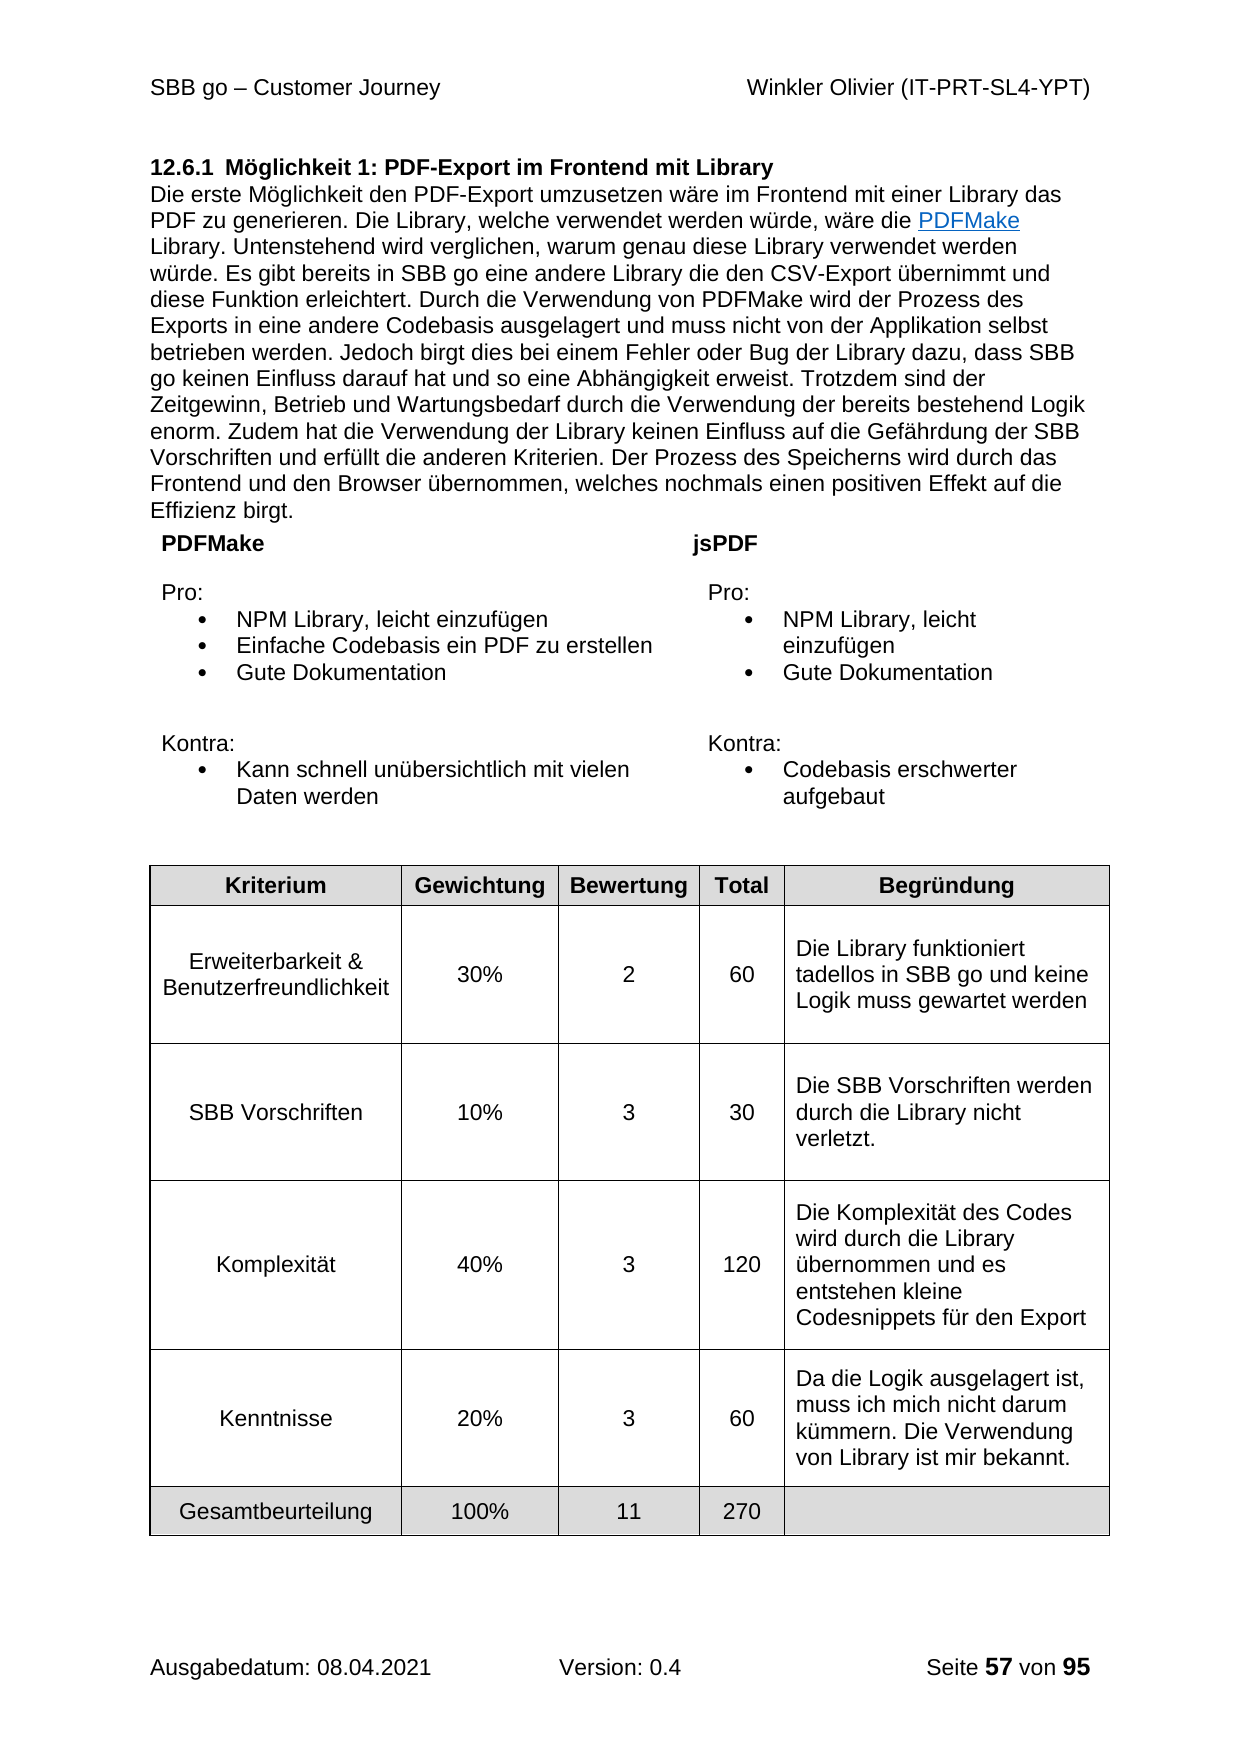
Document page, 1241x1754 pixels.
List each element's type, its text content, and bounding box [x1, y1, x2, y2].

table_header Bewertung [559, 866, 699, 905]
table_cell Pro: NPM Library, leicht einzufügen Einfache Codebasis ein PDF zu erstellen Gute Dokumentation [150, 563, 696, 701]
table_cell Erweiterbarkeit & Benutzerfreundlichkeit [151, 906, 401, 1042]
table_cell 3 [559, 1350, 699, 1486]
table_cell 60 [700, 1350, 784, 1486]
table_cell 40% [402, 1181, 558, 1348]
table_header Begründung [785, 866, 1109, 905]
table_cell Kontra: Kann schnell unübersichtlich mit vielen Daten werden [150, 701, 696, 838]
table_header PDFMake [150, 523, 682, 563]
table_header Gewichtung [402, 866, 558, 905]
table_cell Komplexität [151, 1181, 401, 1348]
table_cell 3 [559, 1181, 699, 1348]
text Die erste Möglichkeit den PDF-Export umzusetzen wäre im Frontend mit einer Library das PDF zu generieren. Die Library, welche verwendet werden würde, wäre die PDFMake Library. Untenstehend wird verglichen, warum genau diese Library verwendet werden würde. Es gibt bereits in SBB go eine andere Library die den CSV-Export übernimmt und diese Funktion erleichtert. Durch die Verwendung von PDFMake wird der Prozess des Exports in eine andere Codebasis ausgelagert und muss nicht von der Applikation selbst betrieben werden. Jedoch birgt dies bei einem Fehler oder Bug der Library dazu, dass SBB go keinen Einfluss darauf hat und so eine Abhängigkeit erweist. Trotzdem sind der Zeitgewinn, Betrieb und Wartungsbedarf durch die Verwendung der bereits bestehend Logik enorm. Zudem hat die Verwendung der Library keinen Einfluss auf die Gefährdung der SBB Vorschriften und erfüllt die anderen Kriterien. Der Prozess des Speicherns wird durch das Frontend und den Browser übernommen, welches nochmals einen positiven Effekt auf die Effizienz birgt. [150, 181, 1090, 523]
table_cell 2 [559, 906, 699, 1042]
table_cell Da die Logik ausgelagert ist, muss ich mich nicht darum kümmern. Die Verwendung von Library ist mir bekannt. [785, 1350, 1109, 1486]
table_cell Gesamtbeurteilung [151, 1487, 401, 1534]
table_cell 270 [700, 1487, 784, 1534]
table_cell 10% [402, 1044, 558, 1180]
table_cell 11 [559, 1487, 699, 1534]
table_cell 30% [402, 906, 558, 1042]
table_cell Die Komplexität des Codes wird durch die Library übernommen und es entstehen kleine Codesnippets für den Export [785, 1181, 1109, 1348]
table_cell Die Library funktioniert tadellos in SBB go und keine Logik muss gewartet werden [785, 906, 1109, 1042]
subtitle Möglichkeit 1: PDF-Export im Frontend mit Library [150, 154, 1090, 181]
table_cell SBB Vorschriften [151, 1044, 401, 1180]
table_cell Die SBB Vorschriften werden durch die Library nicht verletzt. [785, 1044, 1109, 1180]
table_cell Kontra: Codebasis erschwerter aufgebaut [696, 701, 1080, 838]
table_header Total [700, 866, 784, 905]
table_cell 60 [700, 906, 784, 1042]
table_header jsPDF [682, 523, 1080, 563]
table_cell 20% [402, 1350, 558, 1486]
table_cell Pro: NPM Library, leicht einzufügen Gute Dokumentation [696, 563, 1080, 701]
table_cell 3 [559, 1044, 699, 1180]
table_cell [785, 1487, 1109, 1534]
table_cell Kenntnisse [151, 1350, 401, 1486]
table_header Kriterium [151, 866, 401, 905]
table_cell 100% [402, 1487, 558, 1534]
table_cell 30 [700, 1044, 784, 1180]
table_cell 120 [700, 1181, 784, 1348]
